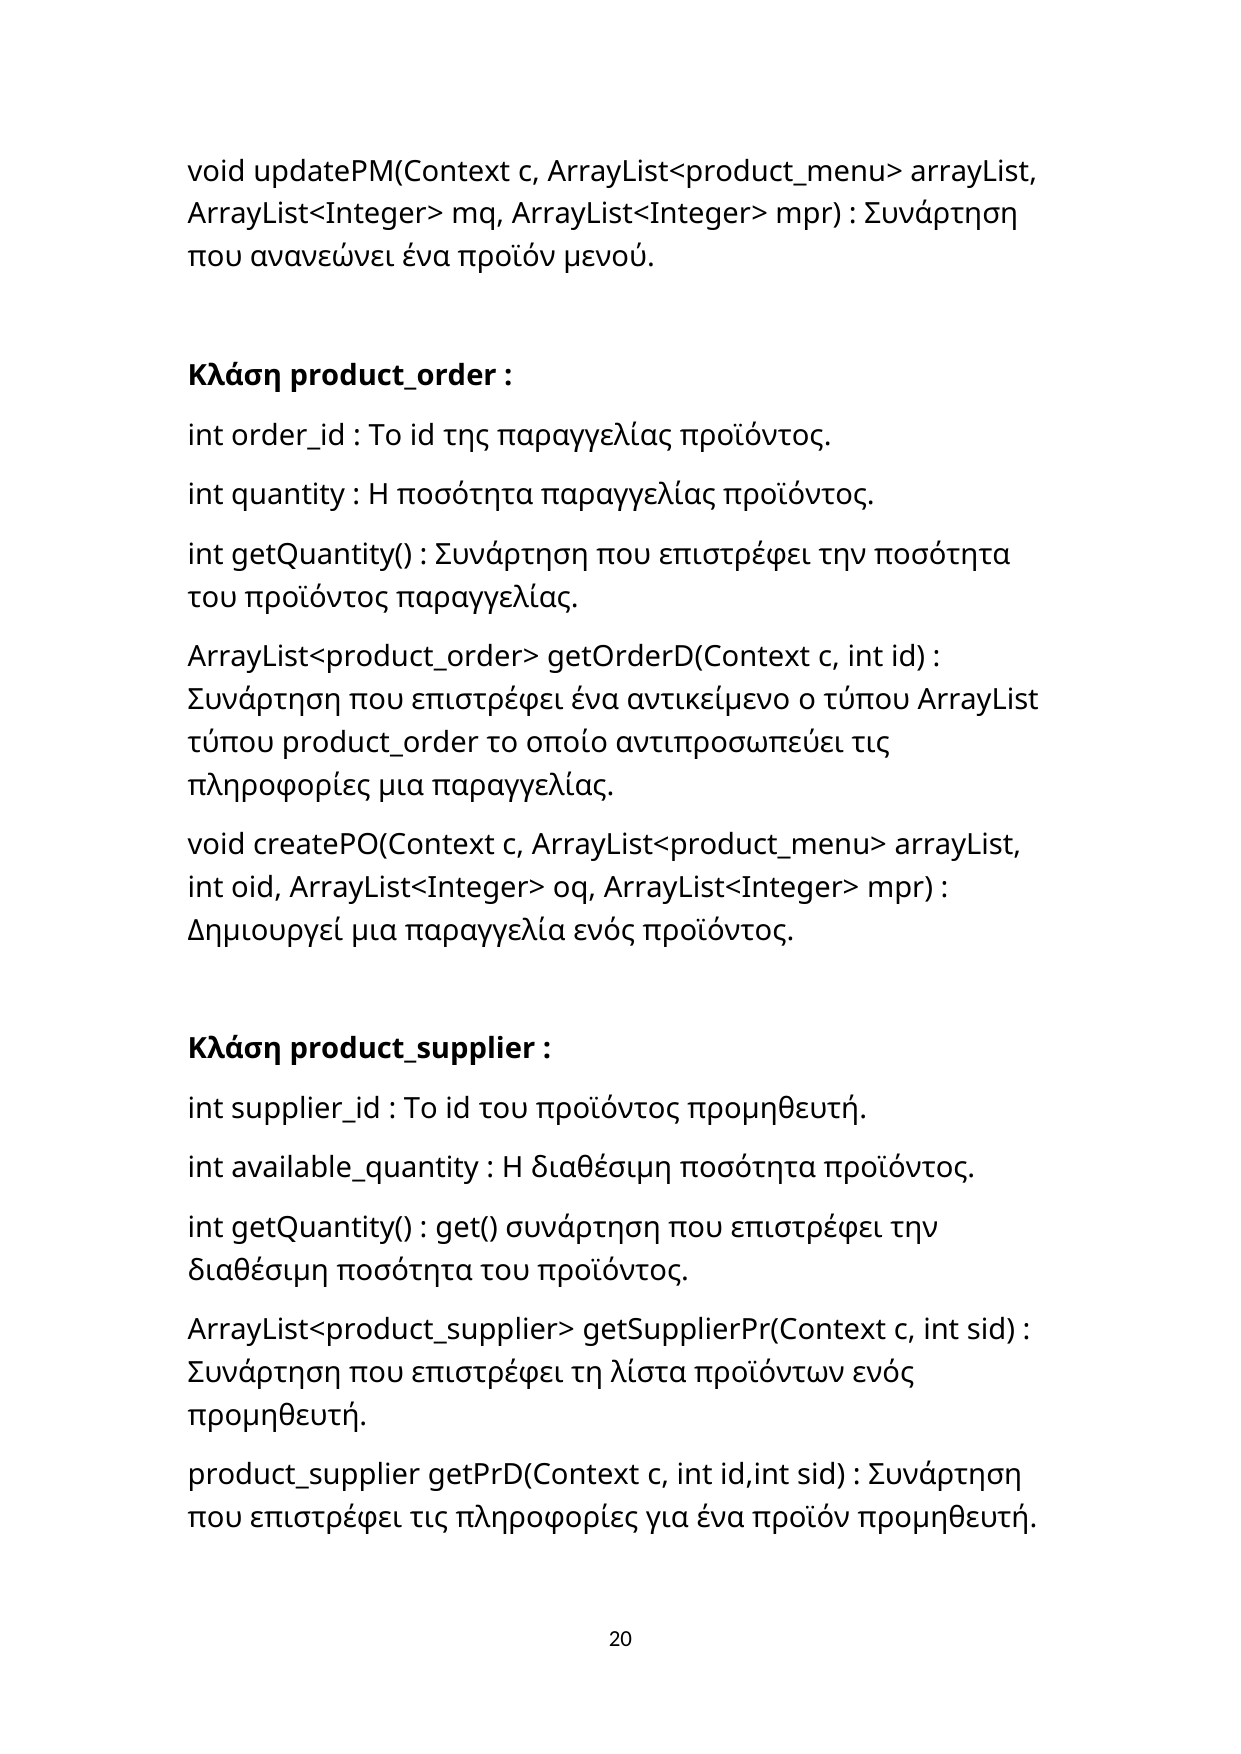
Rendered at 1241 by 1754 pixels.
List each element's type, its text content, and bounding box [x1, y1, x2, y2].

text void createPO(Context c, ArrayList<product_menu> arrayList, int oid, ArrayList<Integer> oq, ArrayList<Integer> mpr) : Δημιουργεί μια παραγγελία ενός προϊόντος. [187, 823, 1053, 948]
text Κλάση product_order : [187, 354, 1053, 394]
text product_supplier getPrD(Context c, int id,int sid) : Συνάρτηση που επιστρέφει τις πληροφορίες για ένα προϊόν προμηθευτή. [187, 1454, 1053, 1536]
text ArrayList<product_supplier> getSupplierPr(Context c, int sid) : Συνάρτηση που επιστρέφει τη λίστα προϊόντων ενός προμηθευτή. [187, 1308, 1053, 1434]
text int quantity : Η ποσότητα παραγγελίας προϊόντος. [187, 473, 1053, 513]
text int getQuantity() : Συνάρτηση που επιστρέφει την ποσότητα του προϊόντος παραγγελίας. [187, 533, 1053, 616]
text int getQuantity() : get() συνάρτηση που επιστρέφει την διαθέσιμη ποσότητα του προϊόντος. [187, 1206, 1053, 1289]
text int available_quantity : Η διαθέσιμη ποσότητα προϊόντος. [187, 1147, 1053, 1186]
text Κλάση product_supplier : [187, 1028, 1053, 1067]
text int order_id : To id της παραγγελίας προϊόντος. [187, 414, 1053, 454]
text int supplier_id : To id του προϊόντος προμηθευτή. [187, 1087, 1053, 1127]
text ArrayList<product_order> getOrderD(Context c, int id) : Συνάρτηση που επιστρέφει ένα αντικείμενο o τύπου ArrayList τύπου product_order το οποίο αντιπροσωπεύει τις πληροφορίες μια παραγγελίας. [187, 635, 1053, 803]
text void updatePM(Context c, ArrayList<product_menu> arrayList, ArrayList<Integer> mq, ArrayList<Integer> mpr) : Συνάρτηση που ανανεώνει ένα προϊόν μενού. [187, 150, 1053, 275]
